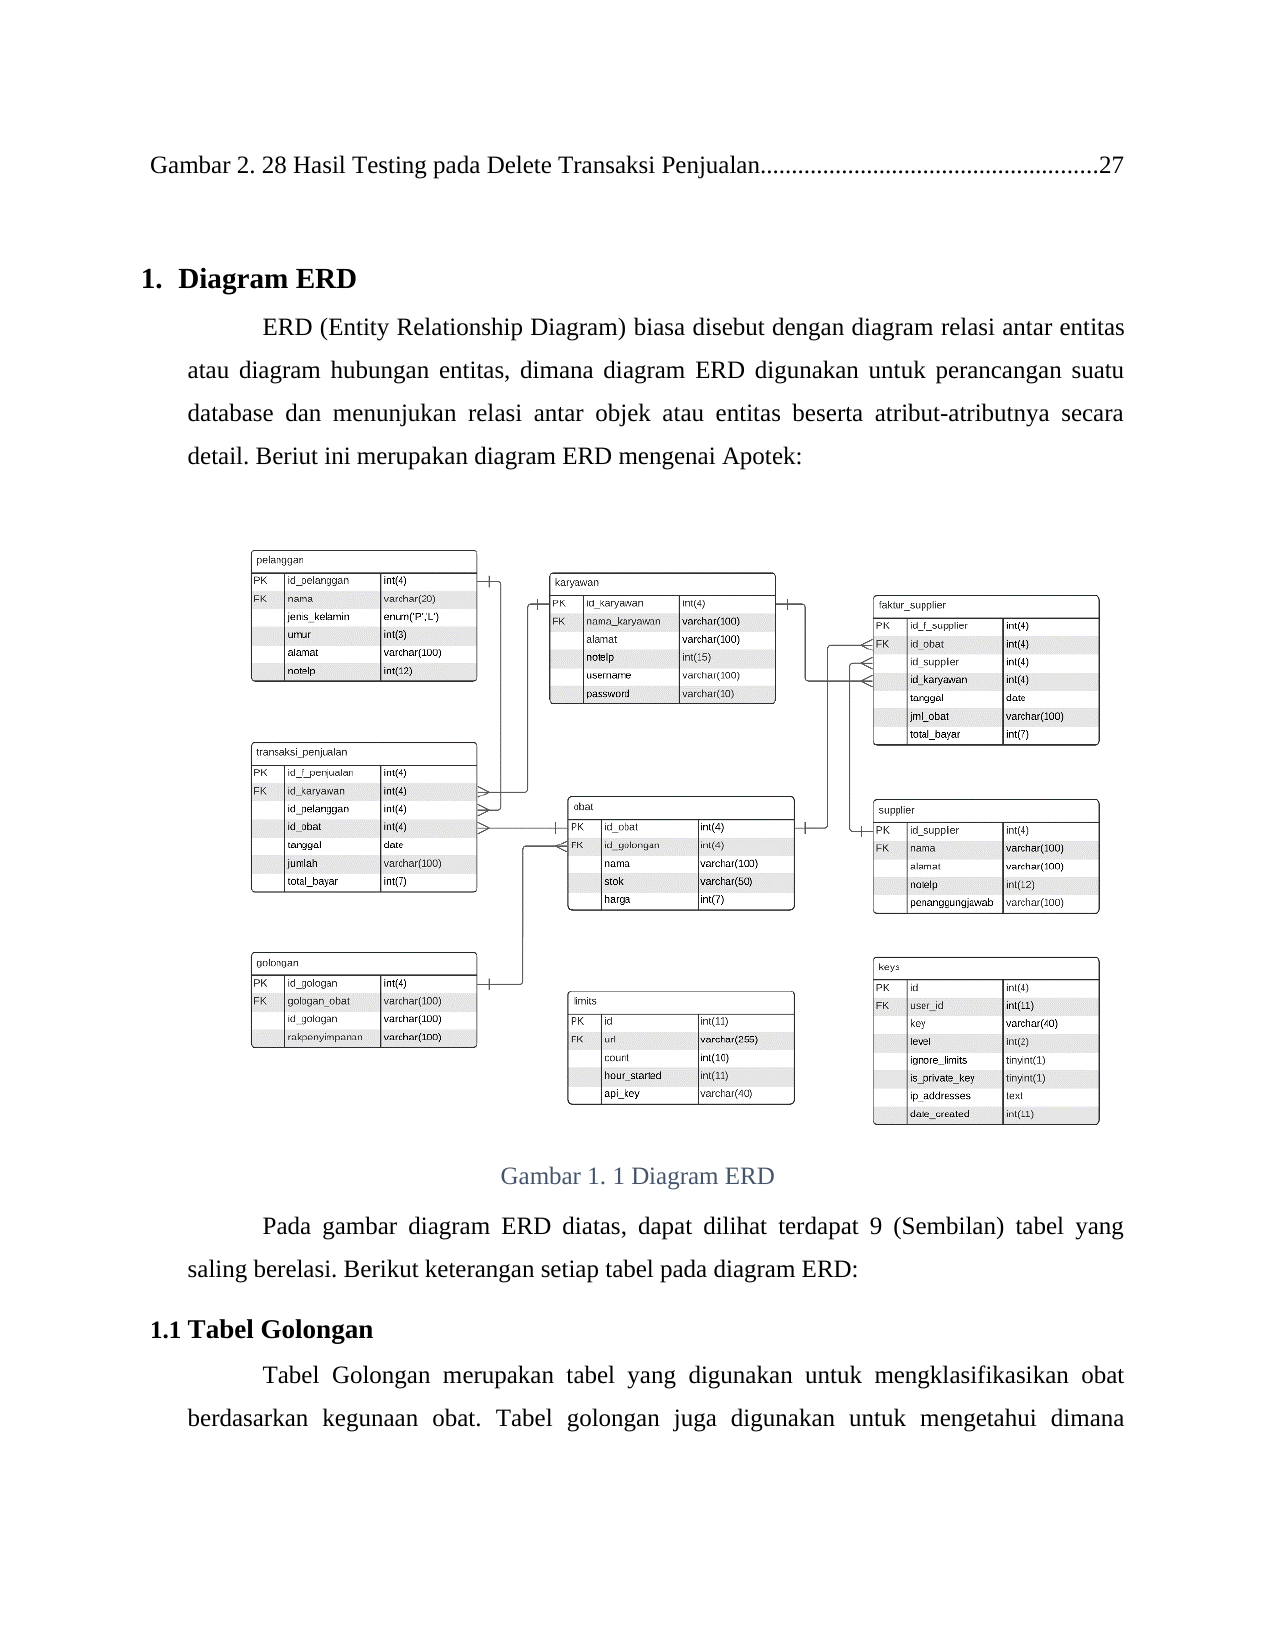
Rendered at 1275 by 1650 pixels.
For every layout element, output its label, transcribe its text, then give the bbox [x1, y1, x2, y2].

picture [228, 527, 1122, 1162]
subtitle Tabel Golongan [150, 1314, 1125, 1345]
list Pada gambar diagram ERD diatas, dapat dilihat terdapat 9 (Sembilan) tabel yang saling berelasi. Berikut keterangan setiap tabel pada diagram ERD: [187, 1211, 1125, 1283]
text Gambar 1. 1 Diagram ERD [150, 1161, 1125, 1190]
list ERD (Entity Relationship Diagram) biasa disebut dengan diagram relasi antar entitas atau diagram hubungan entitas, dimana diagram ERD digunakan untuk perancangan suatu database dan menunjukan relasi antar objek atau entitas beserta atribut-atributnya secara detail. Beriut ini merupakan diagram ERD mengenai Apotek: [187, 312, 1125, 470]
text Gambar 2. 28 Hasil Testing pada Delete Transaksi Penjualan 27 [150, 150, 1125, 179]
subtitle Diagram ERD [141, 261, 1125, 295]
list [187, 1360, 1125, 1432]
